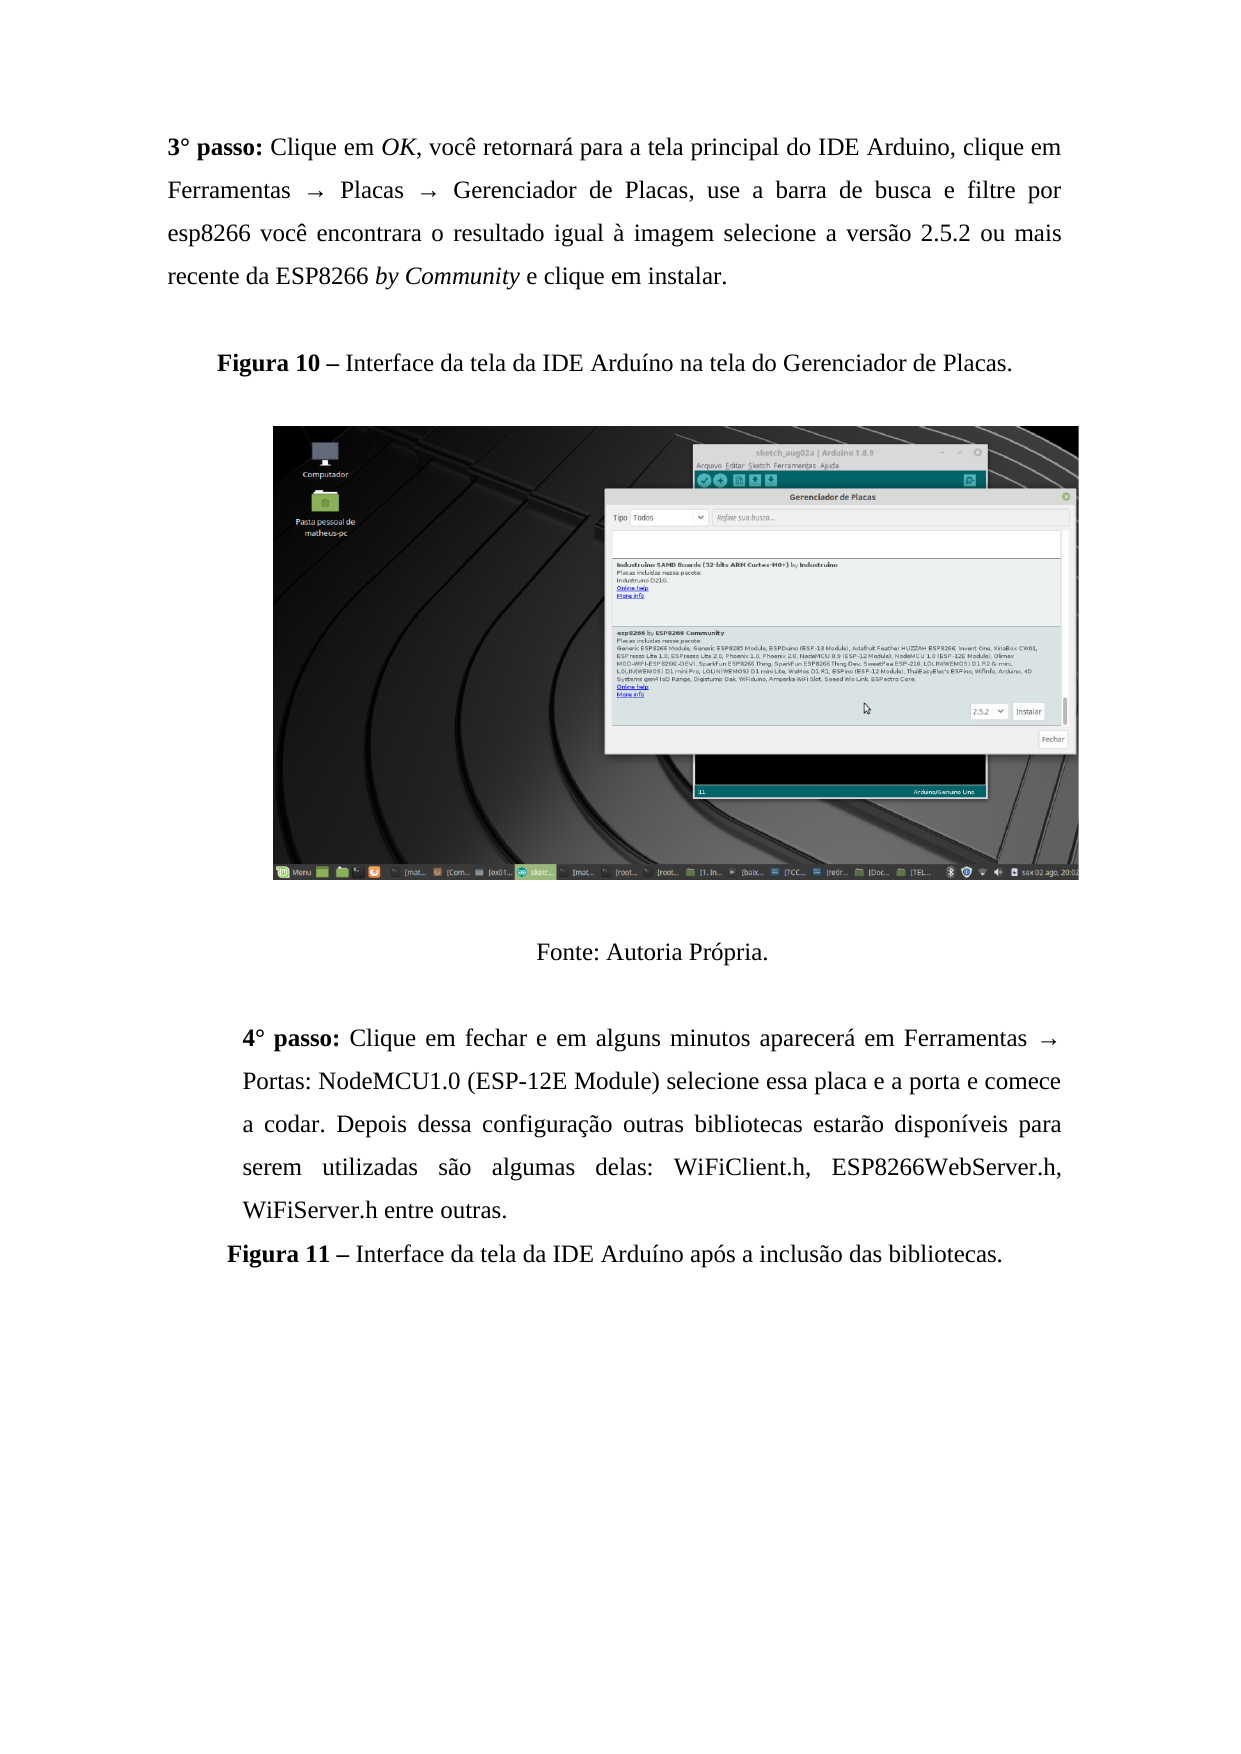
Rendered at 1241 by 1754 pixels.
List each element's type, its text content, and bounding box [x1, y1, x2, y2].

list 4° passo: Clique em fechar e em alguns minutos aparecerá em Ferramentas → Portas: NodeMCU1.0 (ESP-12E Module) selecione essa placa e a porta e comece a codar. Depois dessa configuração outras bibliotecas estarão disponíveis para serem utilizadas são algumas delas: WiFiClient.h, ESP8266WebServer.h, WiFiServer.h entre outras. [242, 1023, 1062, 1224]
list 3° passo: Clique em OK, você retornará para a tela principal do IDE Arduino, clique em Ferramentas → Placas → Gerenciador de Placas, use a barra de busca e filtre por esp8266 você encontrara o resultado igual à imagem selecione a versão 2.5.2 ou mais recente da ESP8266 by Community e clique em instalar. [167, 132, 1062, 290]
picture [273, 426, 1079, 880]
text Figura 10 – Interface da tela da IDE Arduíno na tela do Gerenciador de Placas. [167, 348, 1062, 376]
list Fonte: Autoria Própria. [242, 937, 1062, 966]
text Figura 11 – Interface da tela da IDE Arduíno após a inclusão das bibliotecas. [167, 1239, 1062, 1267]
